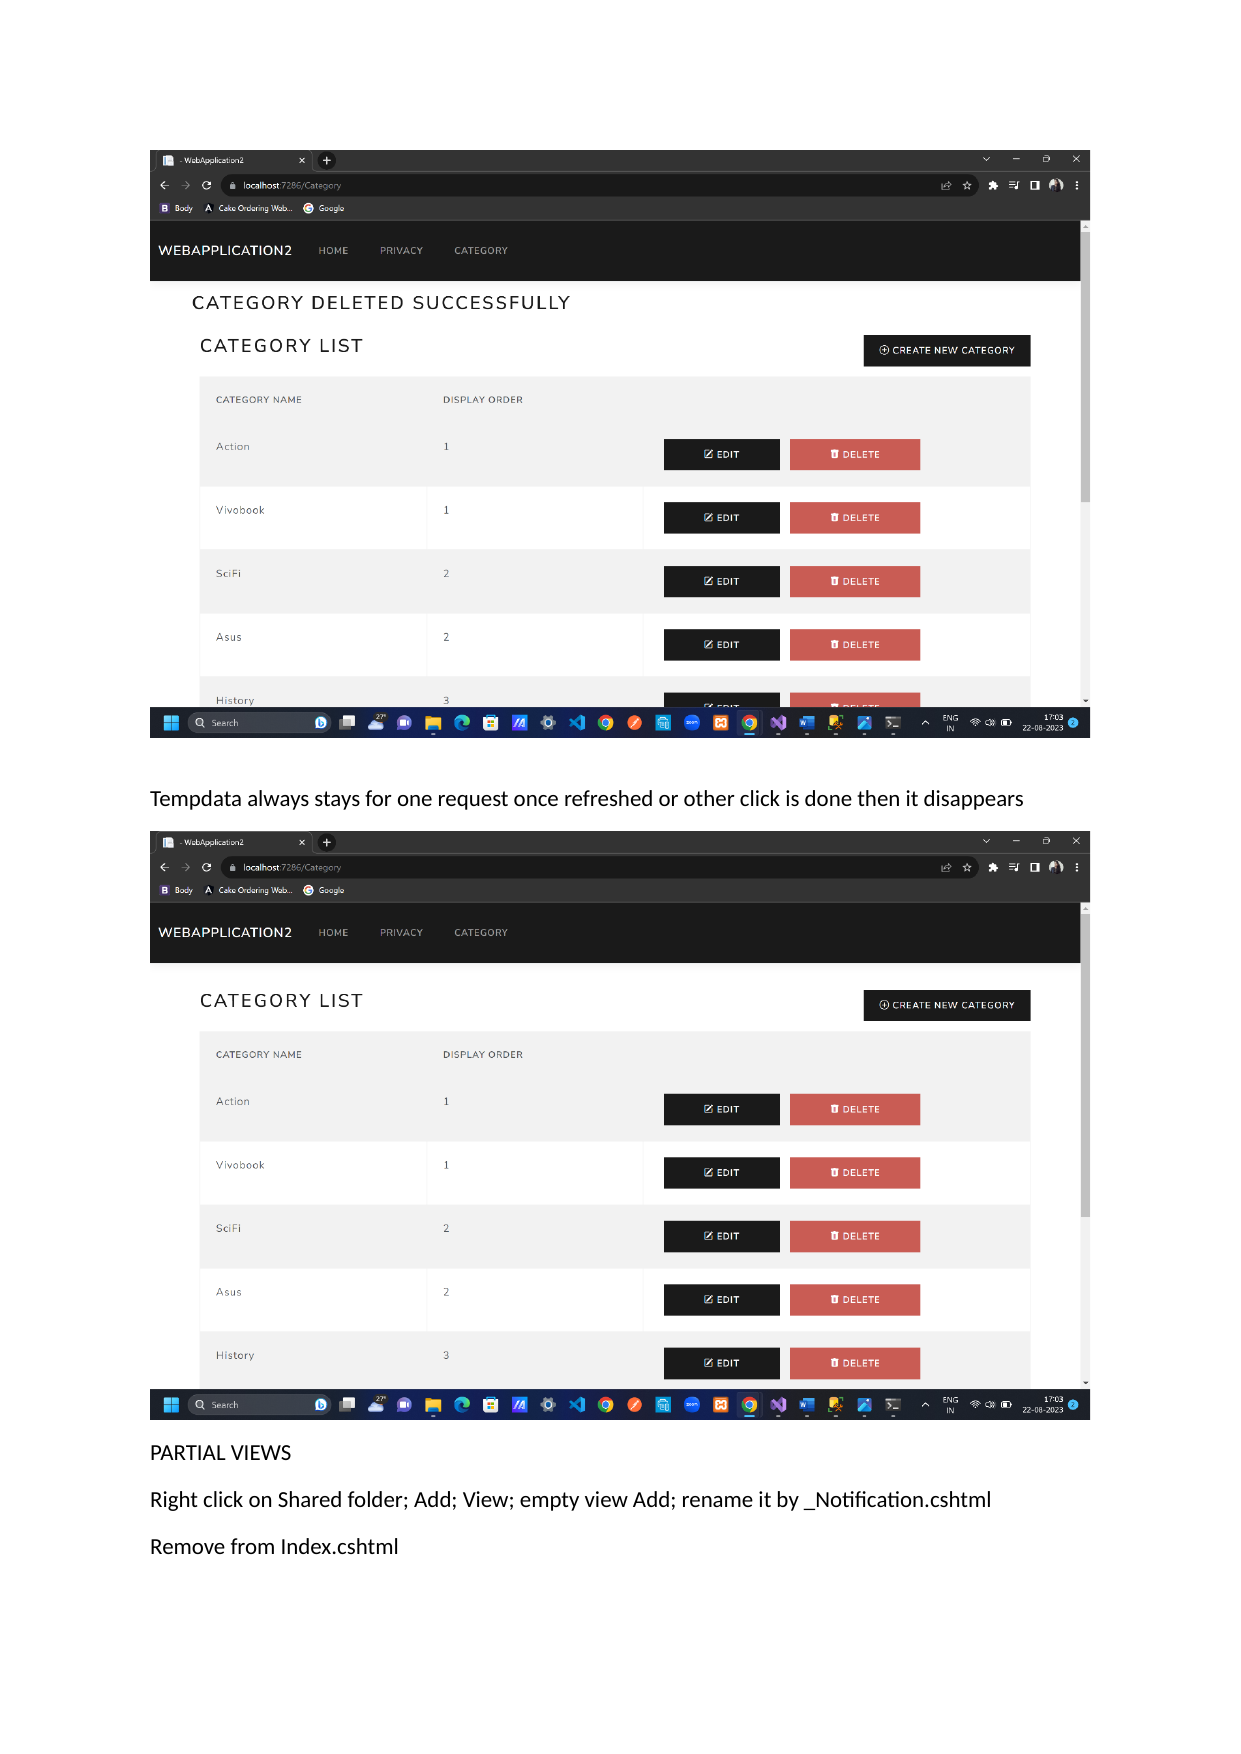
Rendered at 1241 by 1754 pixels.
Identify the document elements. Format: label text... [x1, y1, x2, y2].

picture [150, 150, 1091, 738]
text Remove from Index.cshtml [150, 1532, 1090, 1560]
text PARTIAL VIEWS [150, 1438, 1090, 1466]
text Right click on Shared folder; Add; View; empty view Add; rename it by _Notification.cshtml [150, 1485, 1090, 1513]
picture [150, 831, 1091, 1420]
text Tempdata always stays for one request once refreshed or other click is done then it disappears [150, 784, 1090, 813]
